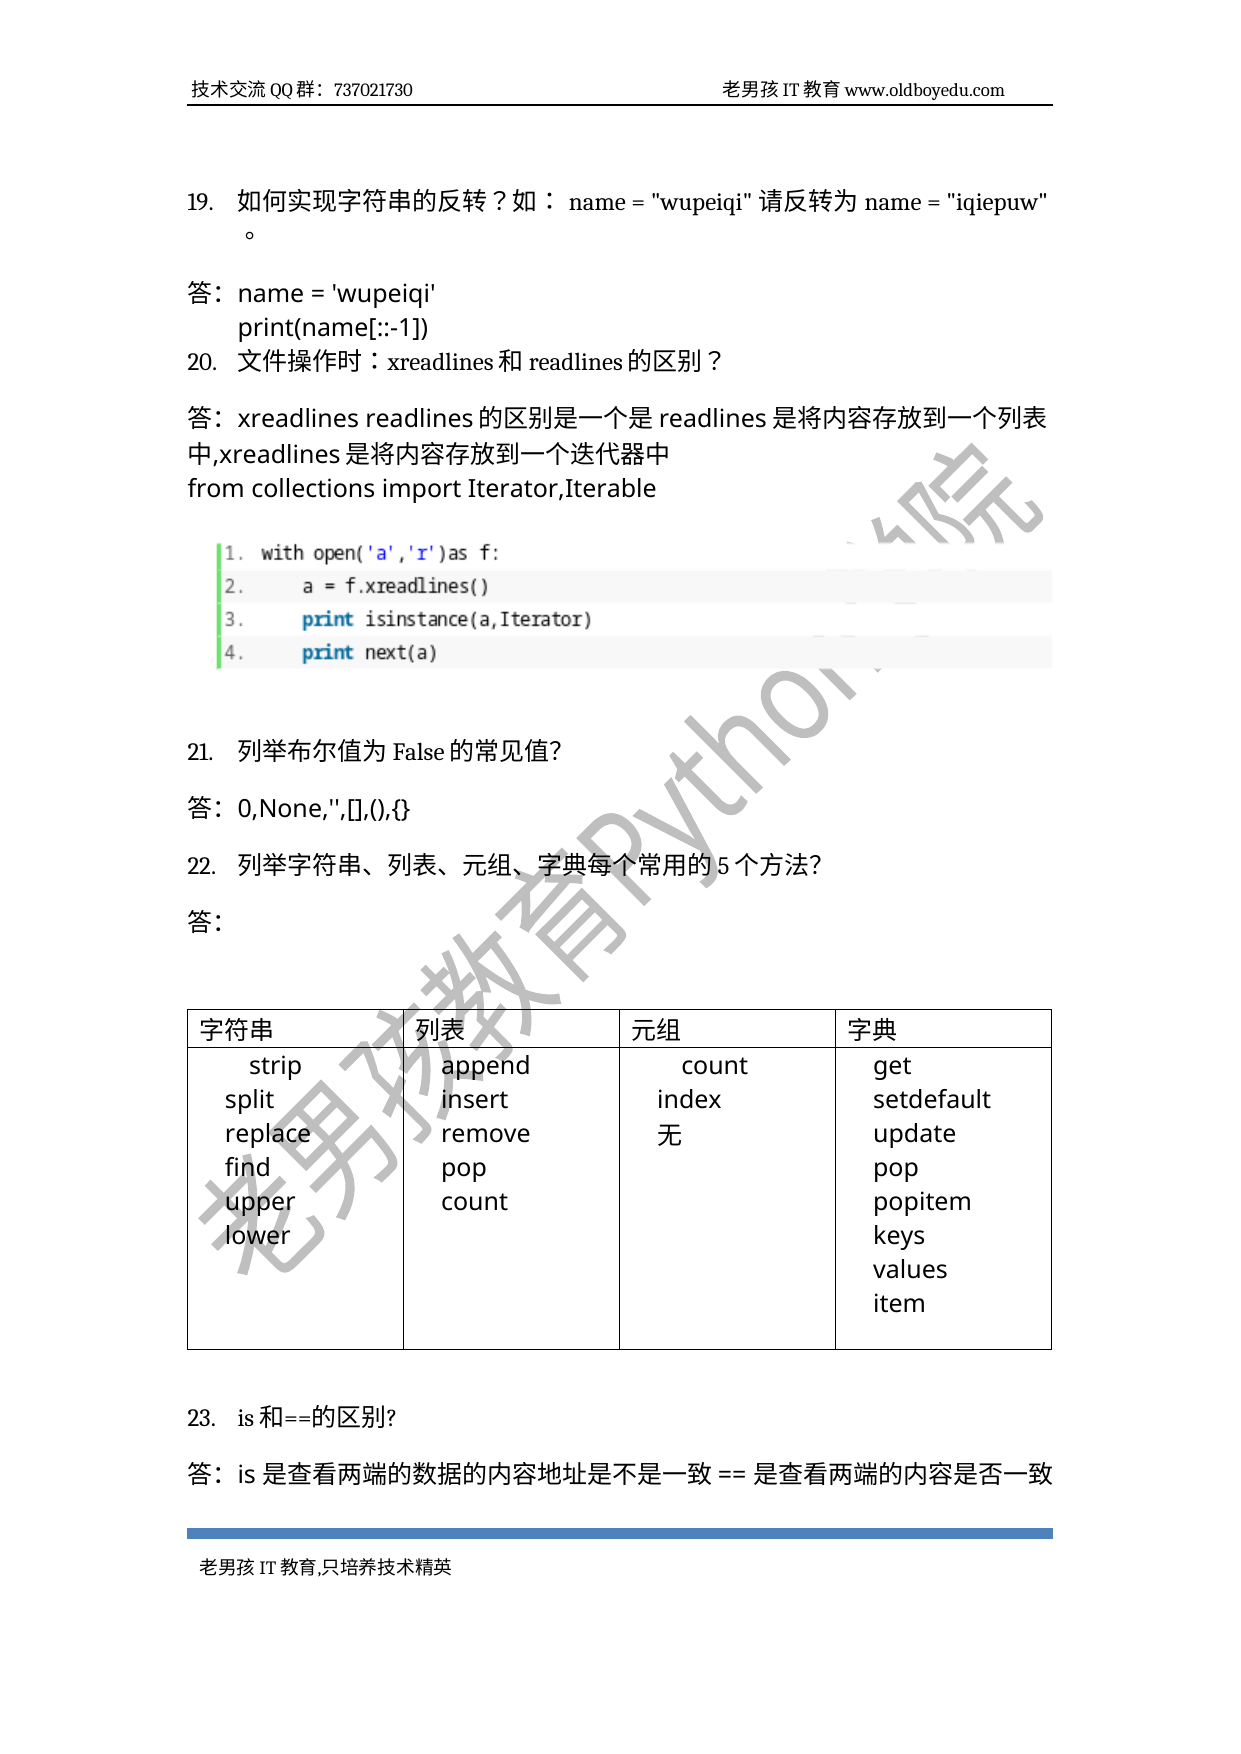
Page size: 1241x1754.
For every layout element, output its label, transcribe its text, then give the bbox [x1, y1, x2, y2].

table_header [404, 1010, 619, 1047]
text 答：is 是查看两端的数据的内容地址是不是一致 == 是查看两端的内容是否一致 [187, 1454, 1053, 1491]
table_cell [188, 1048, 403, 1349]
text 答：xreadlines readlines的区别是一个是readlines是将内容存放到一个列表中,xreadlines是将内容存放到一个迭代器中 [187, 398, 1053, 471]
list 列举字符串、列表、元组、字典每个常用的5个方法？ [187, 846, 1053, 882]
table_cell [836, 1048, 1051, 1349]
text from collections import Iterator,Iterable [187, 471, 1053, 505]
list 如何实现字符串的反转？如： name = "wupeiqi" 请反转为 name = "iqiepuw" 。 [187, 184, 1053, 252]
text 答：name = 'wupeiqi' [187, 273, 1053, 309]
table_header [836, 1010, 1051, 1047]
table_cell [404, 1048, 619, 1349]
text 答： [187, 903, 1053, 939]
list 列举布尔值为False的常见值？ [187, 731, 1053, 768]
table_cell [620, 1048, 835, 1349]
text 答：0,None,'',[],(),{} [187, 788, 1053, 825]
list is和==的区别? [187, 1399, 1053, 1433]
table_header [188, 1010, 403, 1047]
list 文件操作时：xreadlines和readlines的区别？ [187, 343, 1053, 377]
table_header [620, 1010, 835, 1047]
text print(name[::-1]) [187, 309, 1053, 343]
